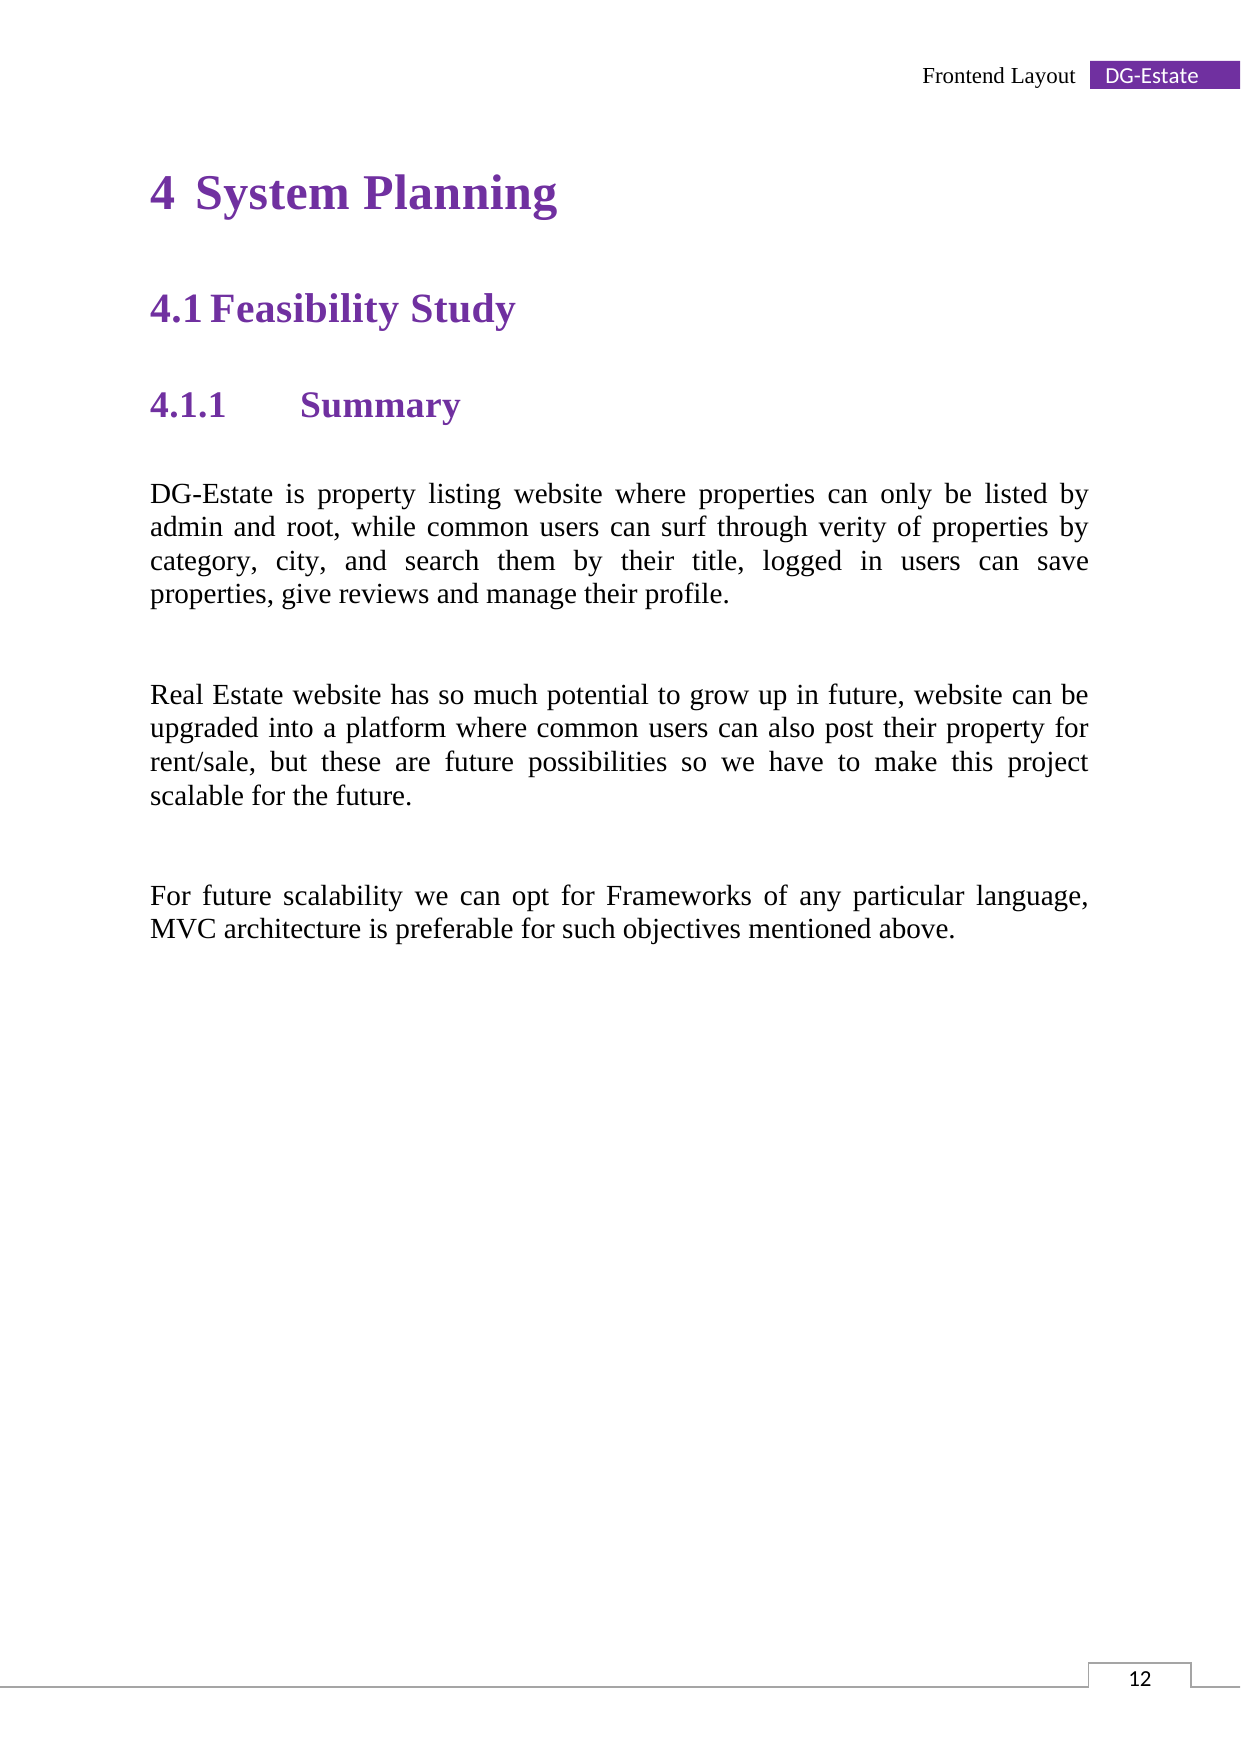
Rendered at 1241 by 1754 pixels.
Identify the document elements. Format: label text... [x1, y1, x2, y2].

subtitle System Planning [150, 162, 1090, 220]
text Real Estate website has so much potential to grow up in future, website can be upgraded into a platform where common users can also post their property for rent/sale, but these are future possibilities so we have to make this project scalable for the future. [150, 677, 1090, 811]
text For future scalability we can opt for Frameworks of any particular language, MVC architecture is preferable for such objectives mentioned above. [150, 878, 1090, 945]
text DG-Estate is property listing website where properties can only be listed by admin and root, while common users can surf through verity of properties by category, city, and search them by their title, logged in users can save properties, give reviews and manage their profile. [150, 476, 1090, 610]
subtitle Summary [150, 382, 1090, 426]
subtitle Feasibility Study [150, 284, 1090, 332]
